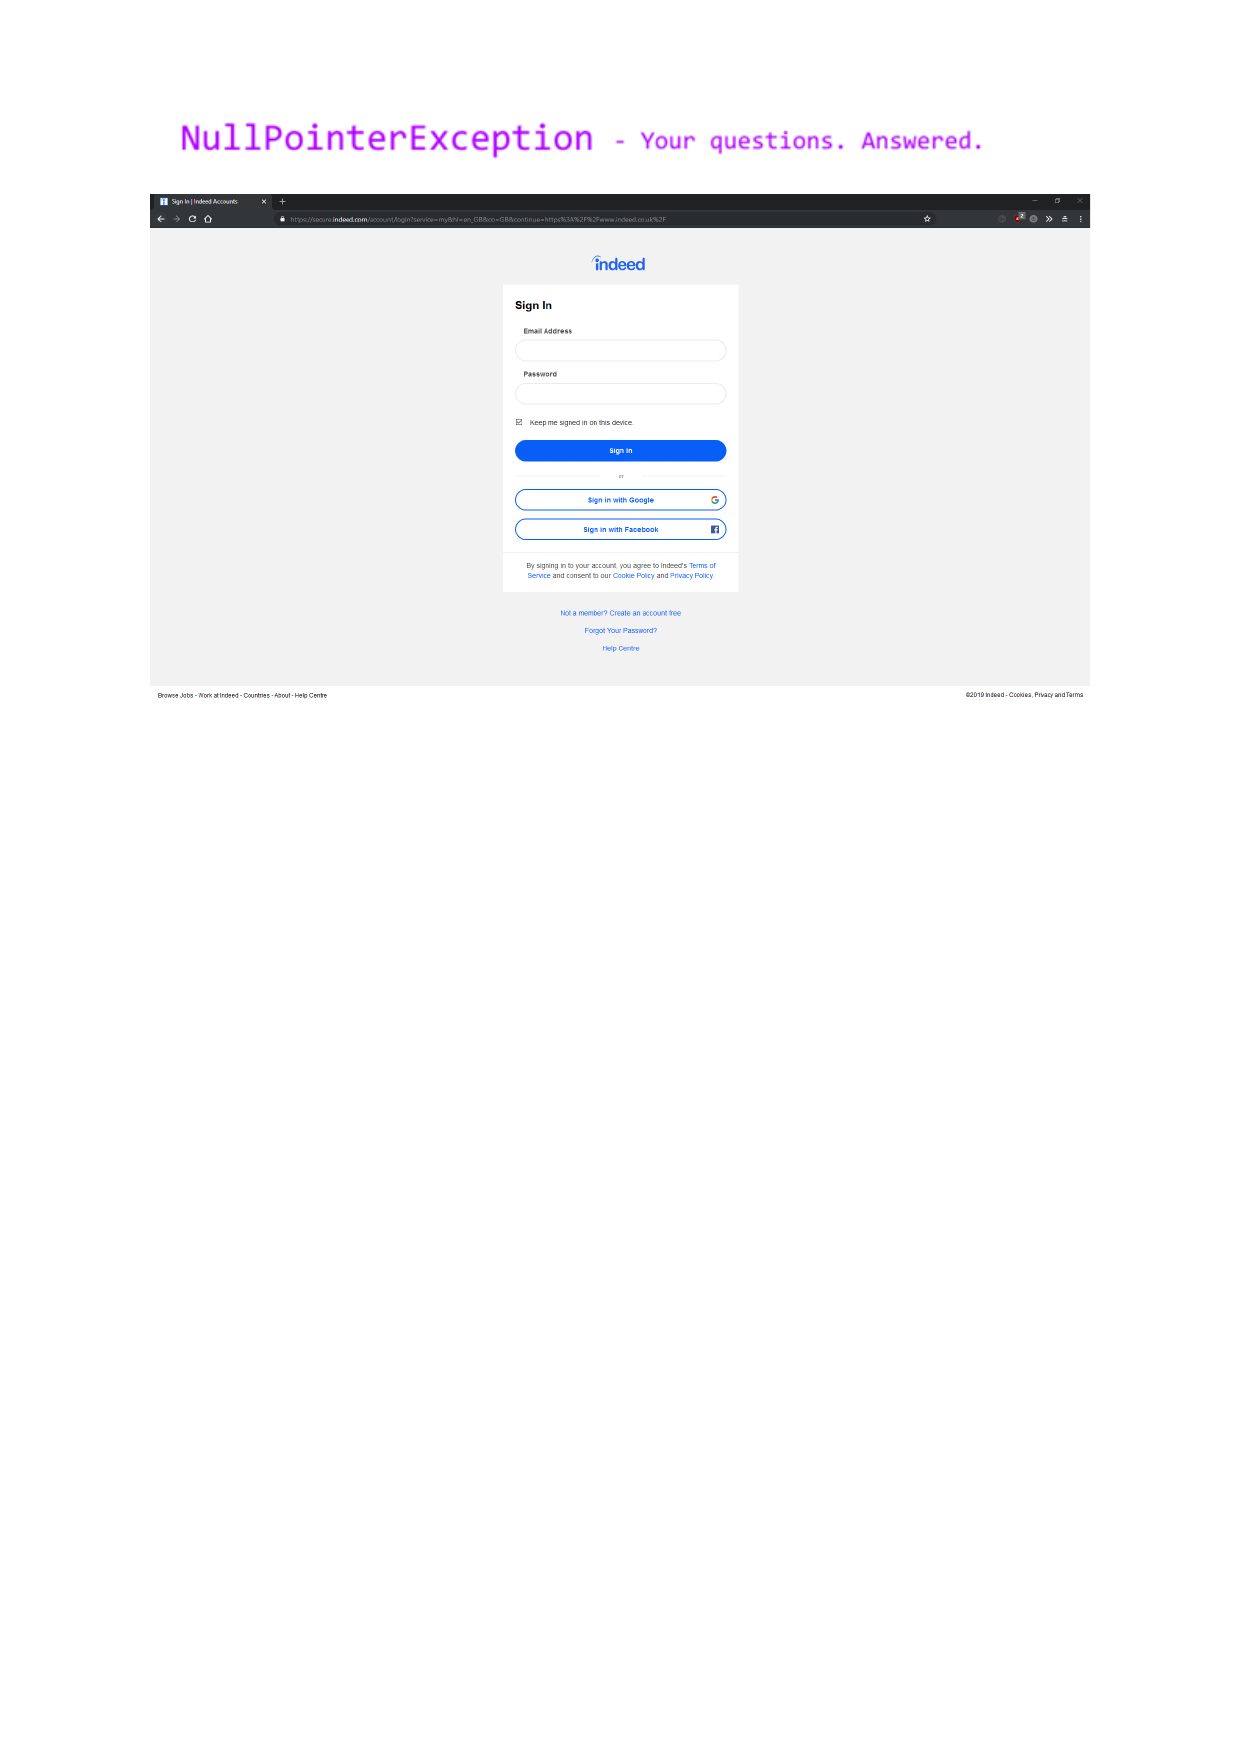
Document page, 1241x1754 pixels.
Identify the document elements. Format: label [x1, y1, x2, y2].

picture [150, 73, 1091, 704]
